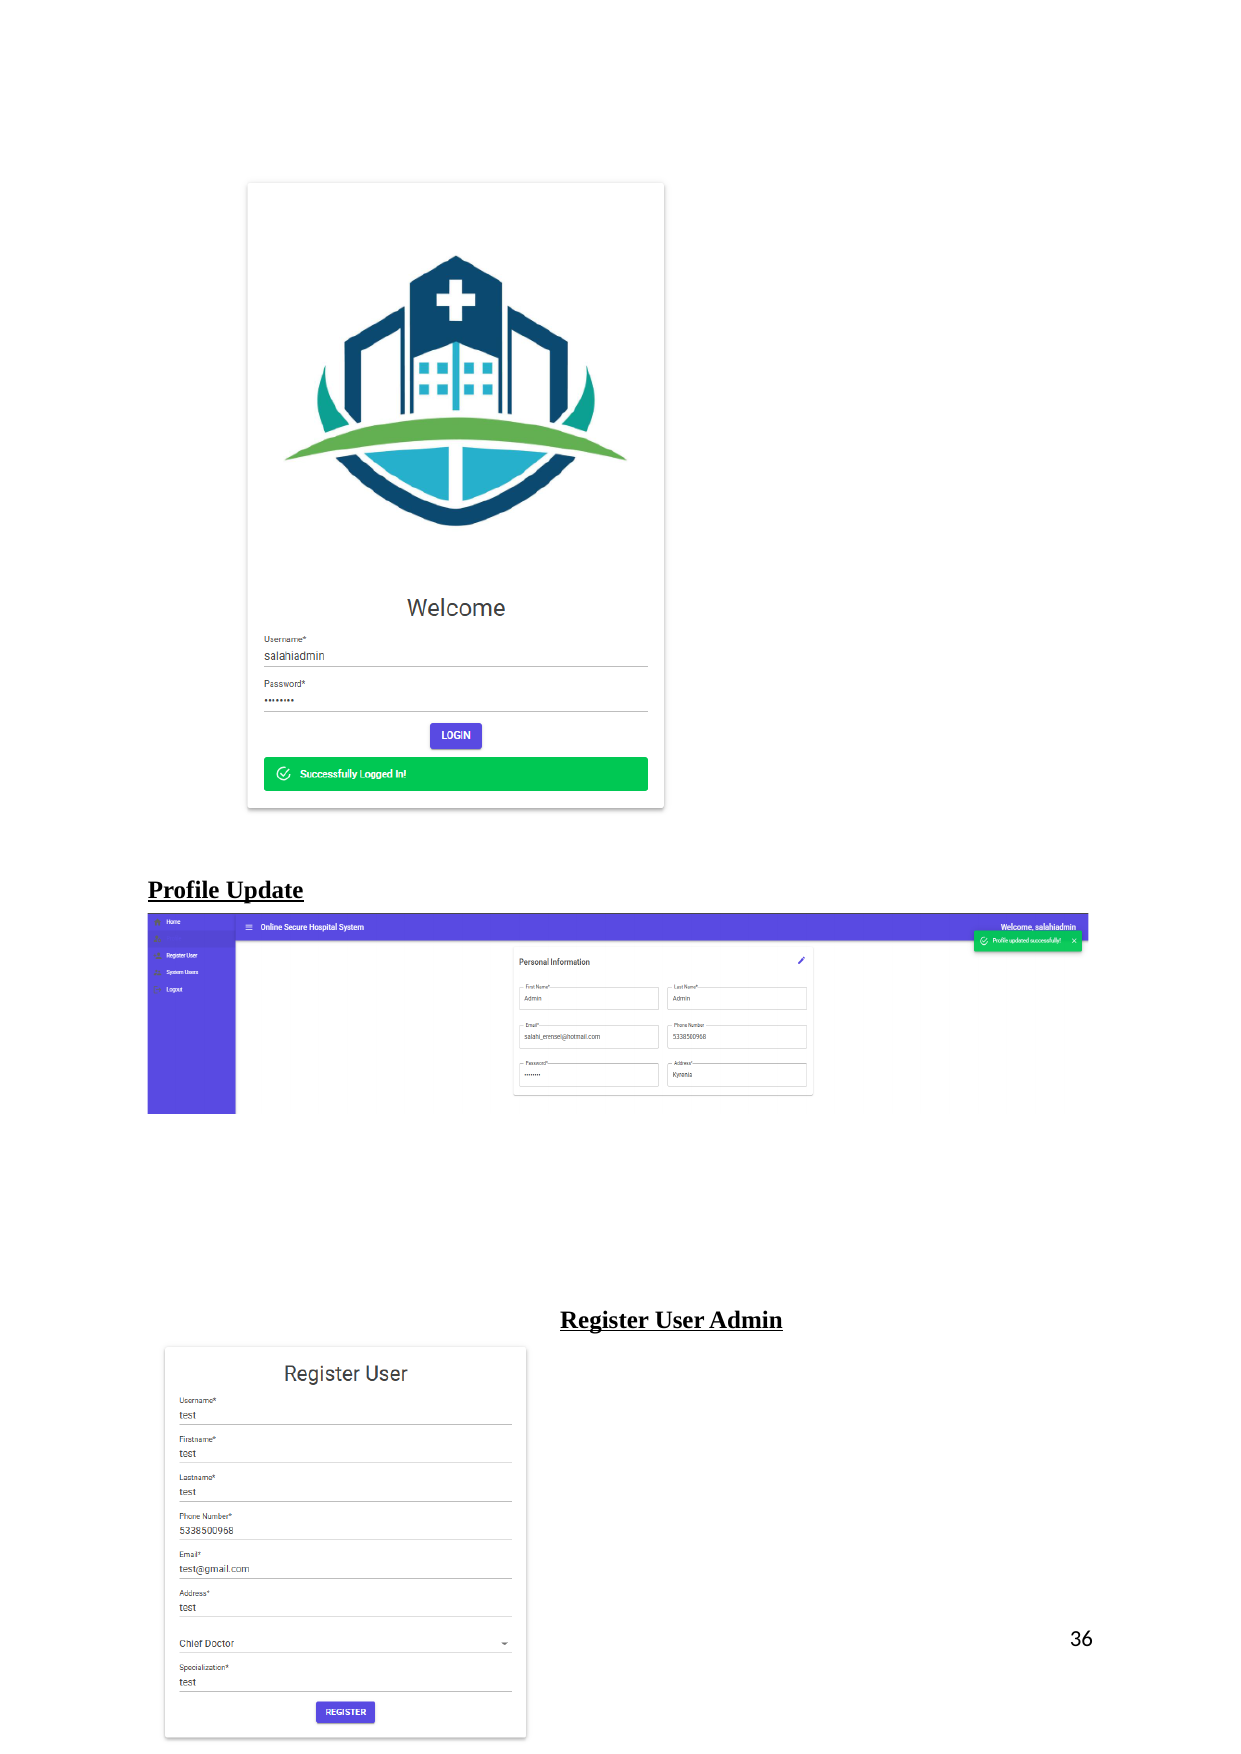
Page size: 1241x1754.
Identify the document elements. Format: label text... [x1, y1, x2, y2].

text Register User Admin [148, 1305, 1093, 1333]
picture [147, 148, 735, 836]
text Profile Update [148, 875, 1093, 904]
picture [147, 913, 1088, 1114]
picture [147, 1333, 542, 1752]
